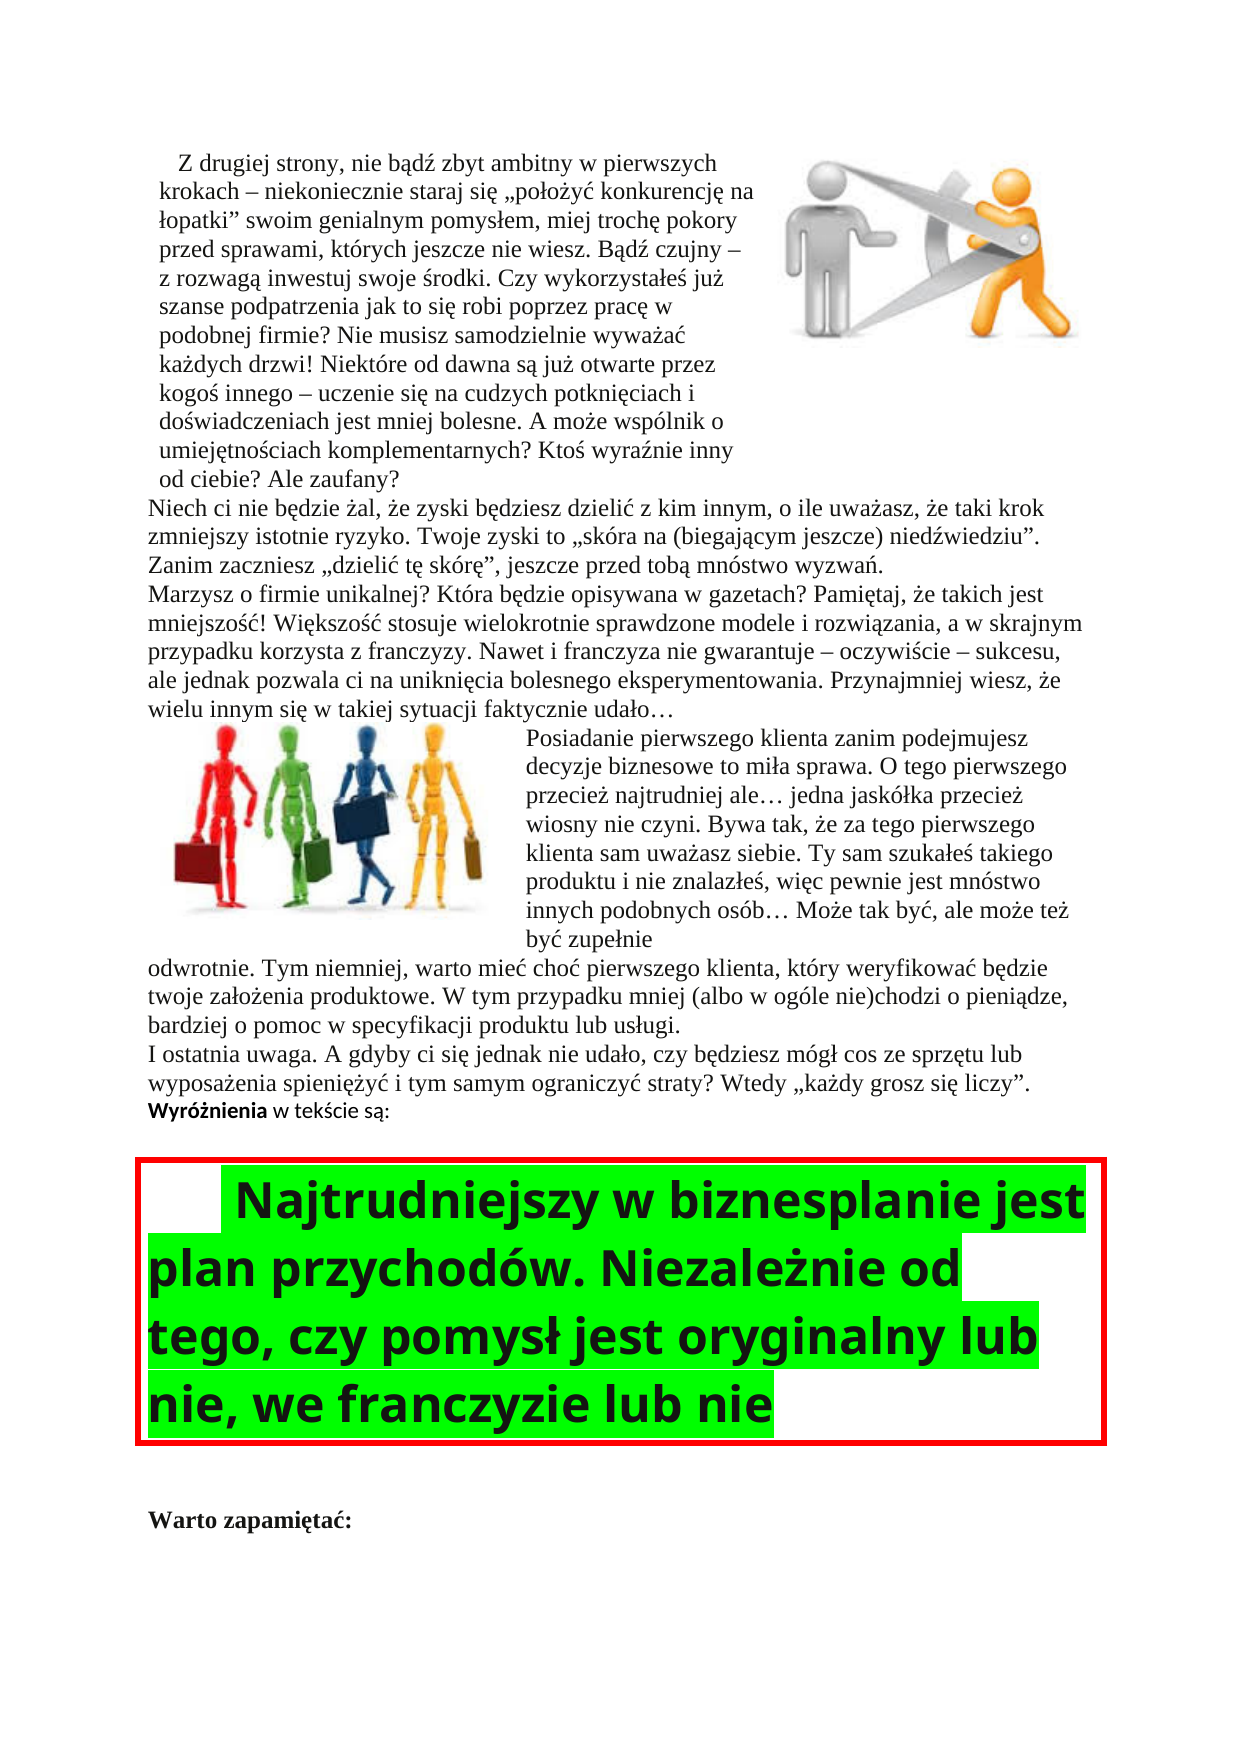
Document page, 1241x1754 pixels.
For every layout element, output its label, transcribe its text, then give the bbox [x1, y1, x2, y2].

text I ostatnia uwaga. A gdyby ci się jednak nie udało, czy będziesz mógł cos ze sprzętu lub wyposażenia spieniężyć i tym samym ograniczyć straty? Wtedy „każdy grosz się liczy”. [148, 1039, 1093, 1096]
text Niech ci nie będzie żal, że zyski będziesz dzielić z kim innym, o ile uważasz, że taki krok zmniejszy istotnie ryzyko. Twoje zyski to „skóra na (biegającym jeszcze) niedźwiedziu”. Zanim zaczniesz „dzielić tę skórę”, jeszcze przed tobą mnóstwo wyzwań. [148, 493, 1093, 579]
table_header Posiadanie pierwszego klienta zanim podejmujesz decyzje biznesowe to miła sprawa. O tego pierwszego przecież najtrudniej ale… jedna jaskółka przecież wiosny nie czyni. Bywa tak, że za tego pierwszego klienta sam uważasz siebie. Ty sam szukałeś takiego produktu i nie znalazłeś, więc pewnie jest mnóstwo innych podobnych osób… Może tak być, ale może też być zupełnie [514, 723, 1093, 953]
text odwrotnie. Tym niemniej, warto mieć choć pierwszego klienta, który weryfikować będzie twoje założenia produktowe. W tym przypadku mniej (albo w ogóle nie)chodzi o pieniądze, bardziej o pomoc w specyfikacji produktu lub usługi. [148, 953, 1093, 1039]
table_header [766, 148, 1093, 493]
text Wyróżnienia w tekście są: [148, 1096, 1093, 1124]
picture [158, 722, 504, 920]
picture [777, 147, 1082, 348]
table_header Z drugiej strony, nie bądź zbyt ambitny w pierwszych krokach – niekoniecznie staraj się „położyć konkurencję na łopatki” swoim genialnym pomysłem, miej trochę pokory przed sprawami, których jeszcze nie wiesz. Bądź czujny – z rozwagą inwestuj swoje środki. Czy wykorzystałeś już szanse podpatrzenia jak to się robi poprzez pracę w podobnej firmie? Nie musisz samodzielnie wyważać każdych drzwi! Niektóre od dawna są już otwarte przez kogoś innego – uczenie się na cudzych potknięciach i doświadczeniach jest mniej bolesne. A może wspólnik o umiejętnościach komplementarnych? Ktoś wyraźnie inny od ciebie? Ale zaufany? [148, 148, 766, 493]
text Marzysz o firmie unikalnej? Która będzie opisywana w gazetach? Pamiętaj, że takich jest mniejszość! Większość stosuje wielokrotnie sprawdzone modele i rozwiązania, a w skrajnym przypadku korzysta z franczyzy. Nawet i franczyza nie gwarantuje – oczywiście – sukcesu, ale jednak pozwala ci na uniknięcia bolesnego eksperymentowania. Przynajmniej wiesz, że wielu innym się w takiej sytuacji faktycznie udało… [148, 579, 1093, 723]
text Warto zapamiętać: [148, 1505, 1093, 1534]
table_header [148, 723, 514, 953]
text Najtrudniejszy w biznesplanie jest plan przychodów. Niezależnie od tego, czy pomysł jest oryginalny lub nie, we franczyzie lub nie [141, 1163, 1101, 1440]
